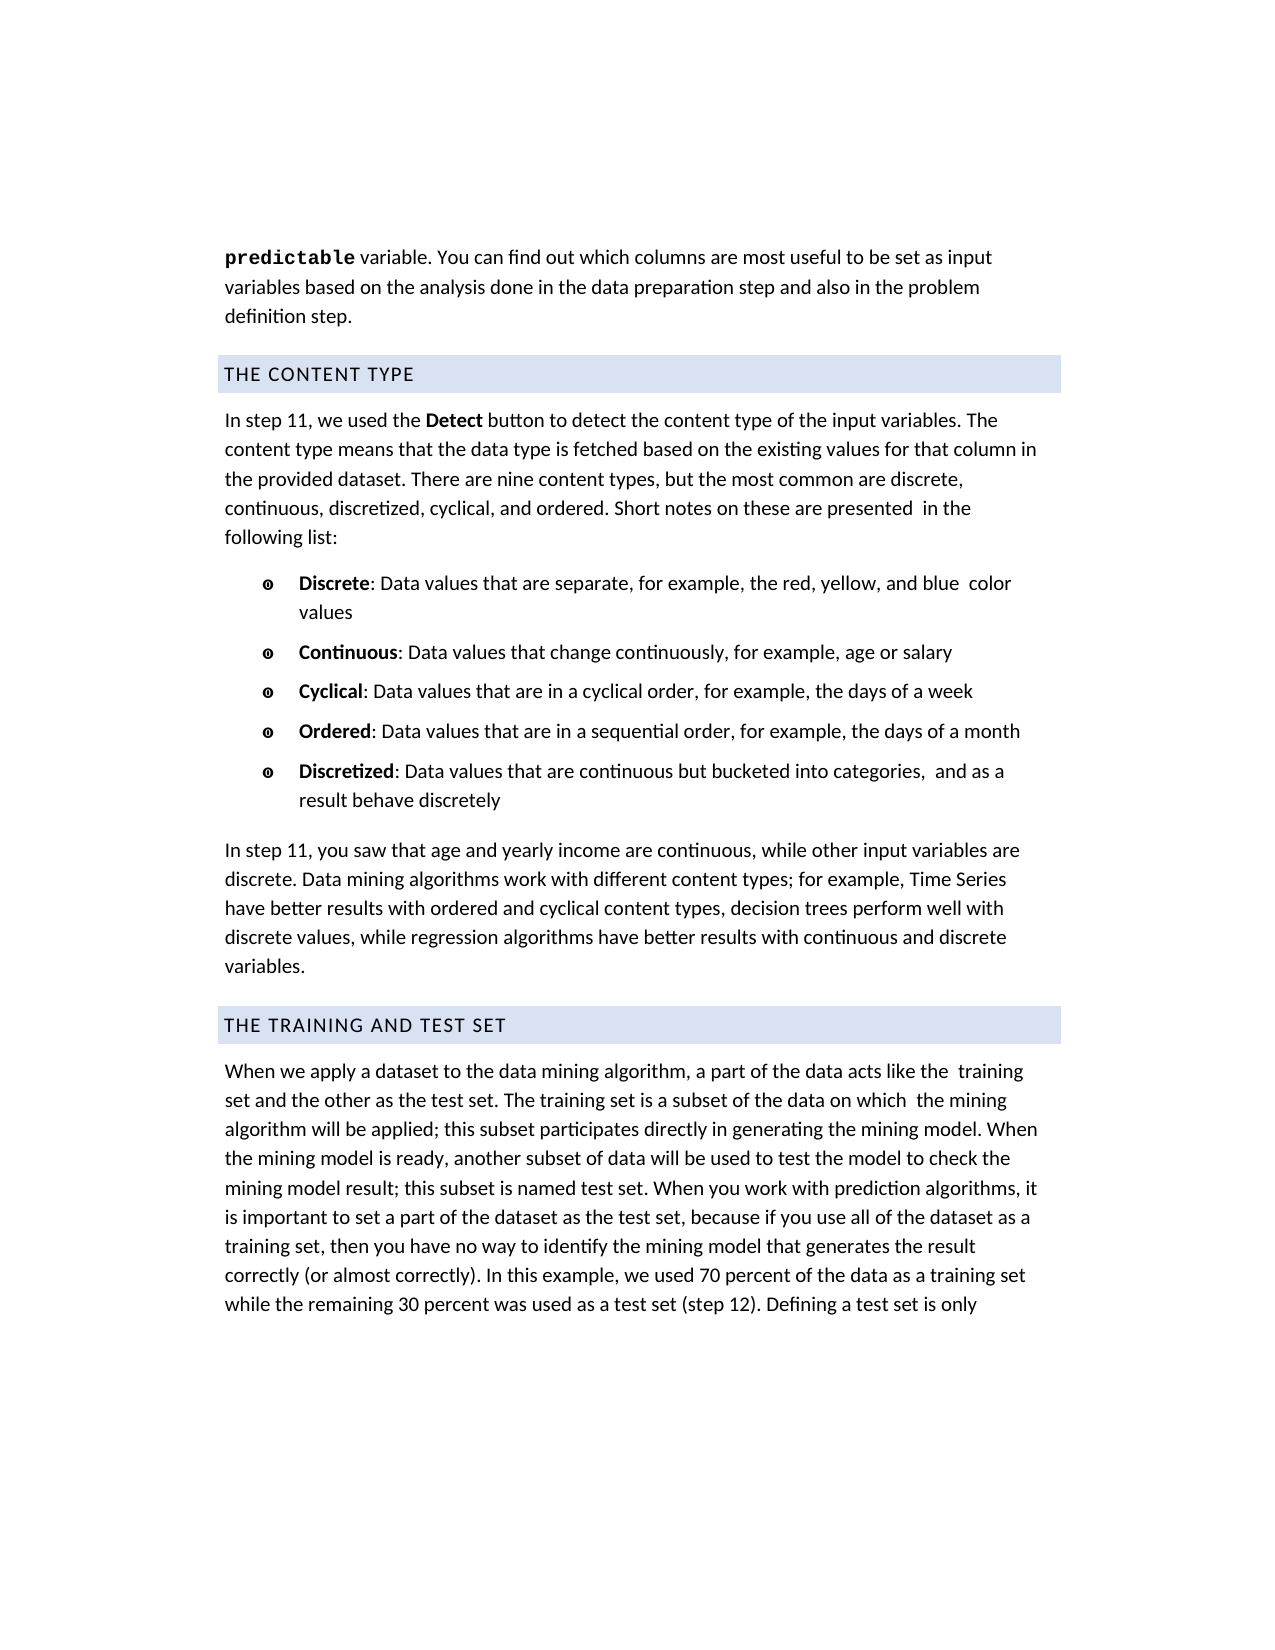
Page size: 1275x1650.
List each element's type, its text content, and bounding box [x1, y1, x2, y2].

text In step 11, you saw that age and yearly income are continuous, while other input variables are discrete. Data mining algorithms work with different content types; for example, Time Series have better results with ordered and cyclical content types, decision trees perform well with discrete values, while regression algorithms have better results with continuous and discrete variables. [224, 837, 1049, 979]
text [224, 244, 1043, 328]
list Discretized: Data values that are continuous but bucketed into categories, and as a result behave discretely [261, 758, 1049, 812]
text In step 11, we used the Detect button to detect the content type of the input variables. The content type means that the data type is fetched based on the existing values for that column in the provided dataset. There are nine content types, but the most common are discrete, continuous, discretized, cyclical, and ordered. Short notes on these are presented in the following list: [224, 407, 1038, 549]
list Continuous: Data values that change continuously, for example, age or salary [261, 639, 1049, 664]
subtitle The training and test set [224, 1012, 1054, 1038]
subtitle The content type [224, 362, 1054, 387]
list Discrete: Data values that are separate, for example, the red, yellow, and blue color values [261, 570, 1049, 625]
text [224, 1058, 1049, 1317]
list Ordered: Data values that are in a sequential order, for example, the days of a month [261, 718, 1049, 744]
list Cyclical: Data values that are in a cyclical order, for example, the days of a week [261, 679, 1049, 704]
